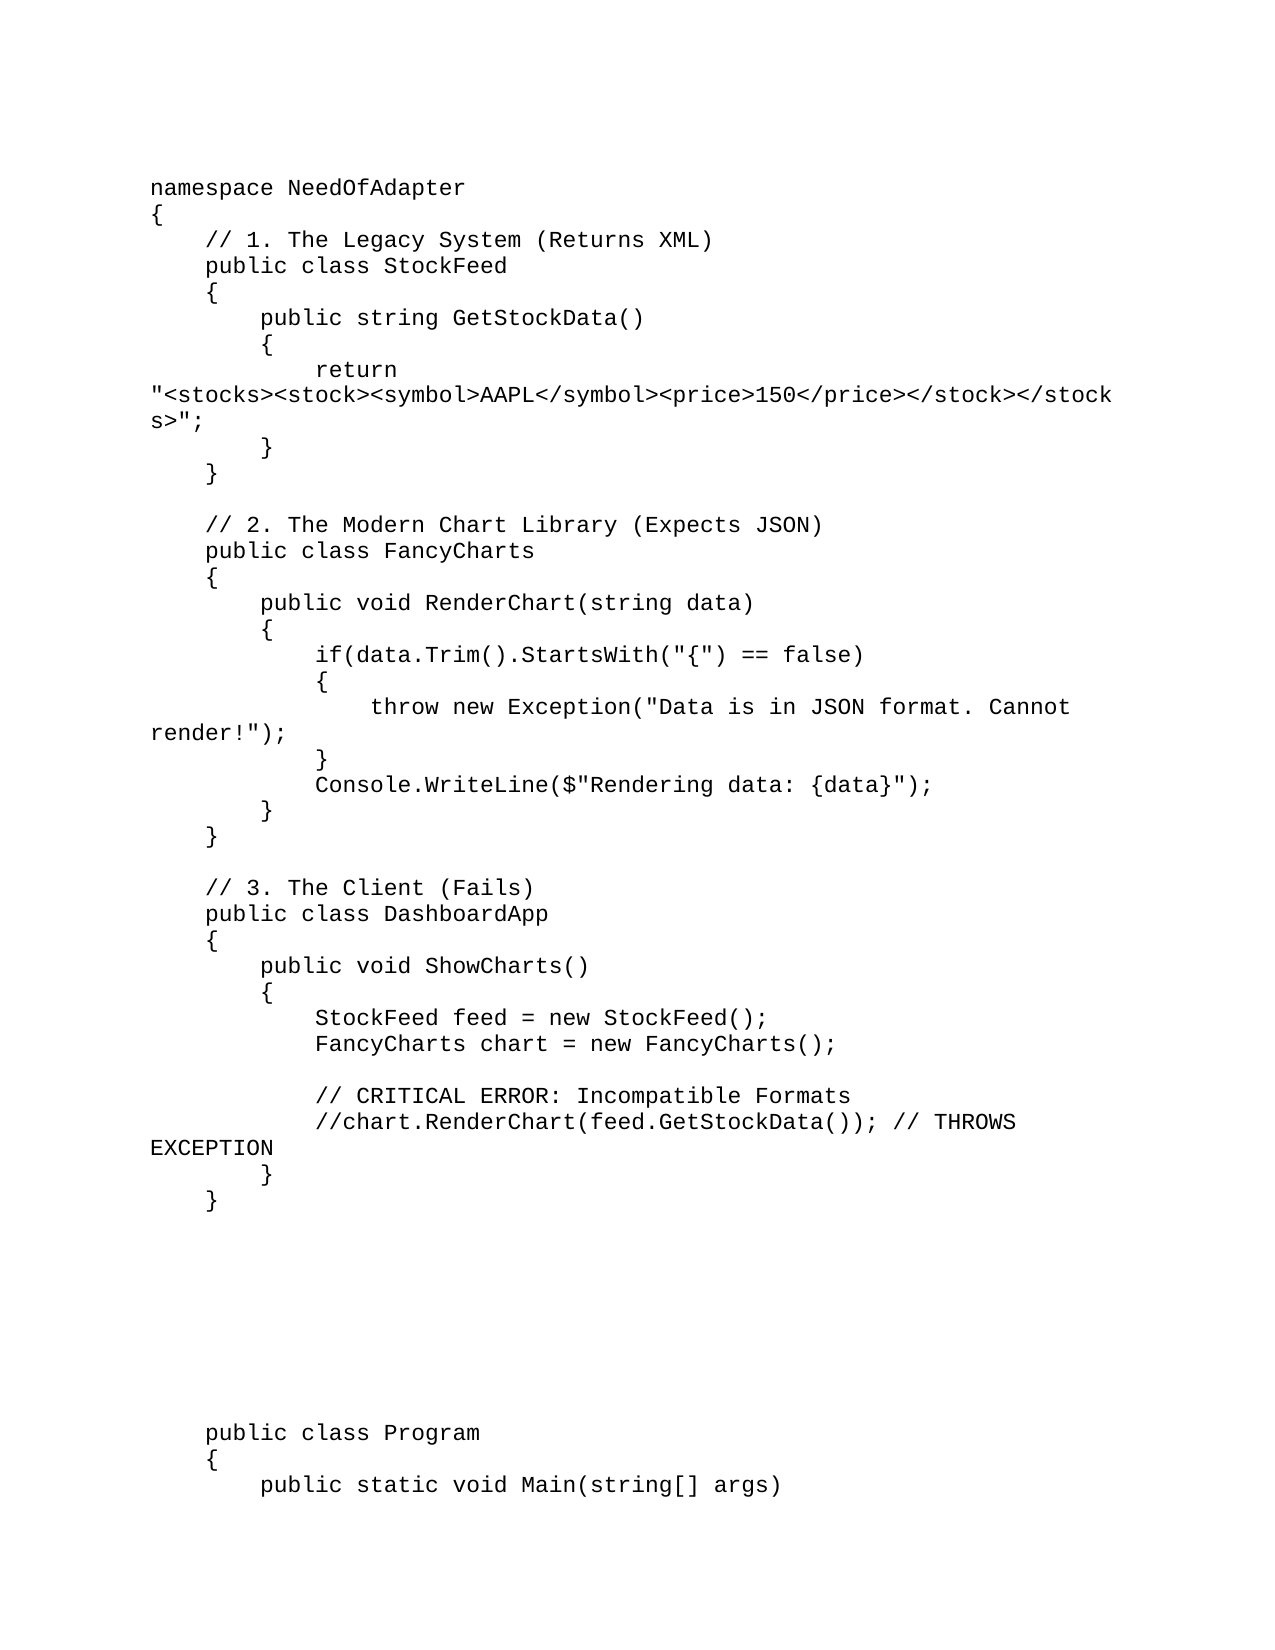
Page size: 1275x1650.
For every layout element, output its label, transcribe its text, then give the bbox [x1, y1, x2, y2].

text if(data.Trim().StartsWith("{") == false) [150, 643, 1125, 669]
text { [150, 565, 1125, 591]
text { [150, 1447, 1125, 1473]
text public string GetStockData() [150, 306, 1125, 332]
text Console.WriteLine($"Rendering data: {data}"); [150, 773, 1125, 799]
text // 2. The Modern Chart Library (Expects JSON) [150, 513, 1125, 539]
text { [150, 980, 1125, 1006]
text { [150, 202, 1125, 228]
text } [150, 1188, 1125, 1214]
text public static void Main(string[] args) [150, 1473, 1125, 1499]
text public class StockFeed [150, 254, 1125, 280]
text public void RenderChart(string data) [150, 591, 1125, 617]
text // 3. The Client (Fails) [150, 877, 1125, 903]
text return "<stocks><stock><symbol>AAPL</symbol><price>150</price></stock></stocks>"; [150, 358, 1125, 436]
text { [150, 280, 1125, 306]
text //chart.RenderChart(feed.GetStockData()); // THROWS EXCEPTION [150, 1110, 1125, 1162]
text { [150, 617, 1125, 643]
text public class Program [150, 1421, 1125, 1447]
text public class DashboardApp [150, 903, 1125, 928]
text FancyCharts chart = new FancyCharts(); [150, 1032, 1125, 1058]
text // 1. The Legacy System (Returns XML) [150, 228, 1125, 254]
text } [150, 462, 1125, 488]
text { [150, 669, 1125, 695]
text public class FancyCharts [150, 539, 1125, 565]
text } [150, 747, 1125, 773]
text } [150, 1162, 1125, 1188]
text } [150, 799, 1125, 825]
text } [150, 825, 1125, 851]
text { [150, 928, 1125, 954]
text namespace NeedOfAdapter [150, 176, 1125, 202]
text { [150, 332, 1125, 358]
text } [150, 436, 1125, 462]
text throw new Exception("Data is in JSON format. Cannot render!"); [150, 695, 1125, 747]
text // CRITICAL ERROR: Incompatible Formats [150, 1084, 1125, 1110]
text StockFeed feed = new StockFeed(); [150, 1006, 1125, 1032]
text public void ShowCharts() [150, 954, 1125, 980]
